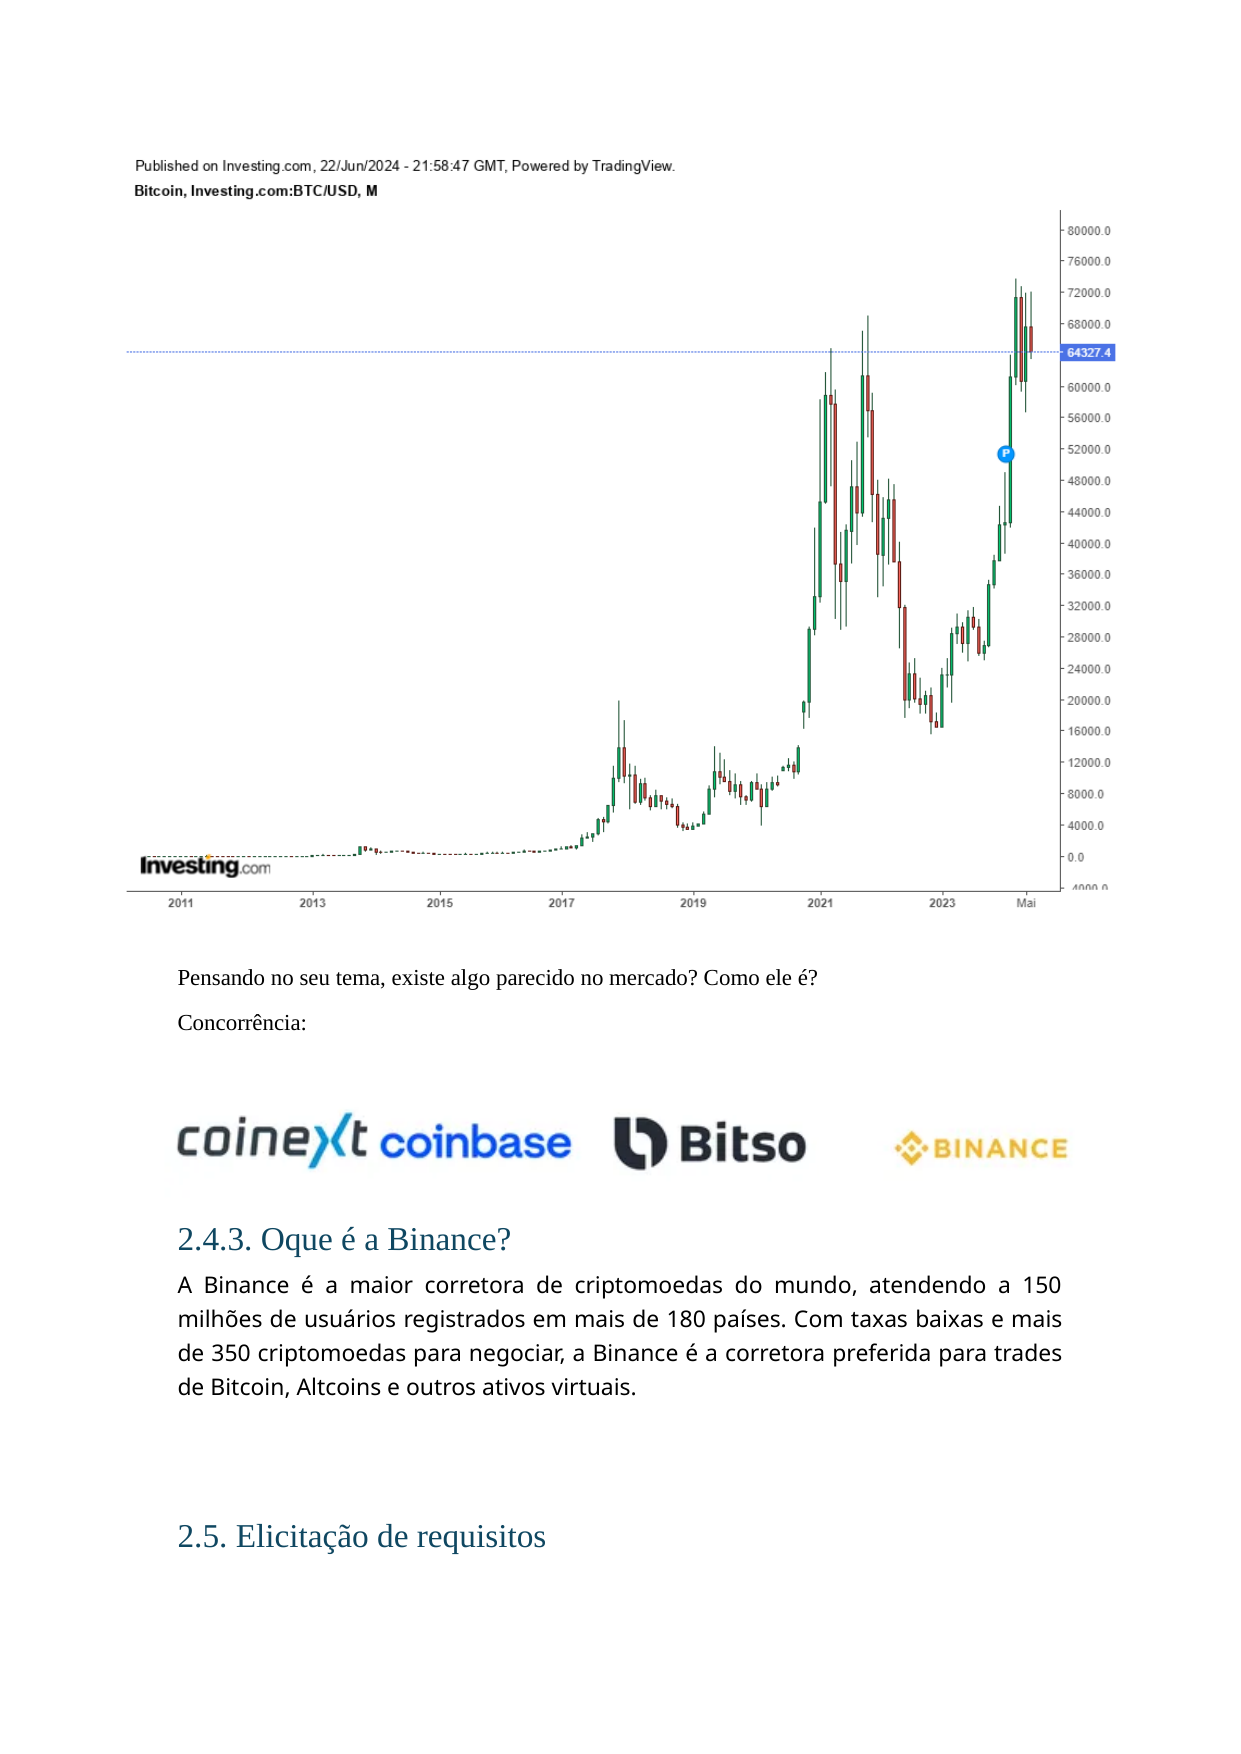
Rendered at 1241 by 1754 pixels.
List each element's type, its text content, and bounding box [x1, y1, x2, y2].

picture [601, 1075, 819, 1213]
picture [118, 147, 1123, 917]
picture [164, 1072, 585, 1210]
text Concorrência: [177, 1009, 1063, 1036]
subtitle 2.5. Elicitação de requisitos [177, 1517, 1063, 1555]
picture [872, 1080, 1090, 1218]
text Pensando no seu tema, existe algo parecido no mercado? Como ele é? [177, 964, 1063, 991]
subtitle 2.4.3. Oque é a Binance? [177, 1099, 1063, 1258]
text A Binance é a maior corretora de criptomoedas do mundo, atendendo a 150 milhões de usuários registrados em mais de 180 países. Com taxas baixas e mais de 350 criptomoedas para negociar, a Binance é a corretora preferida para trades de Bitcoin, Altcoins e outros ativos virtuais. [177, 1269, 1063, 1402]
